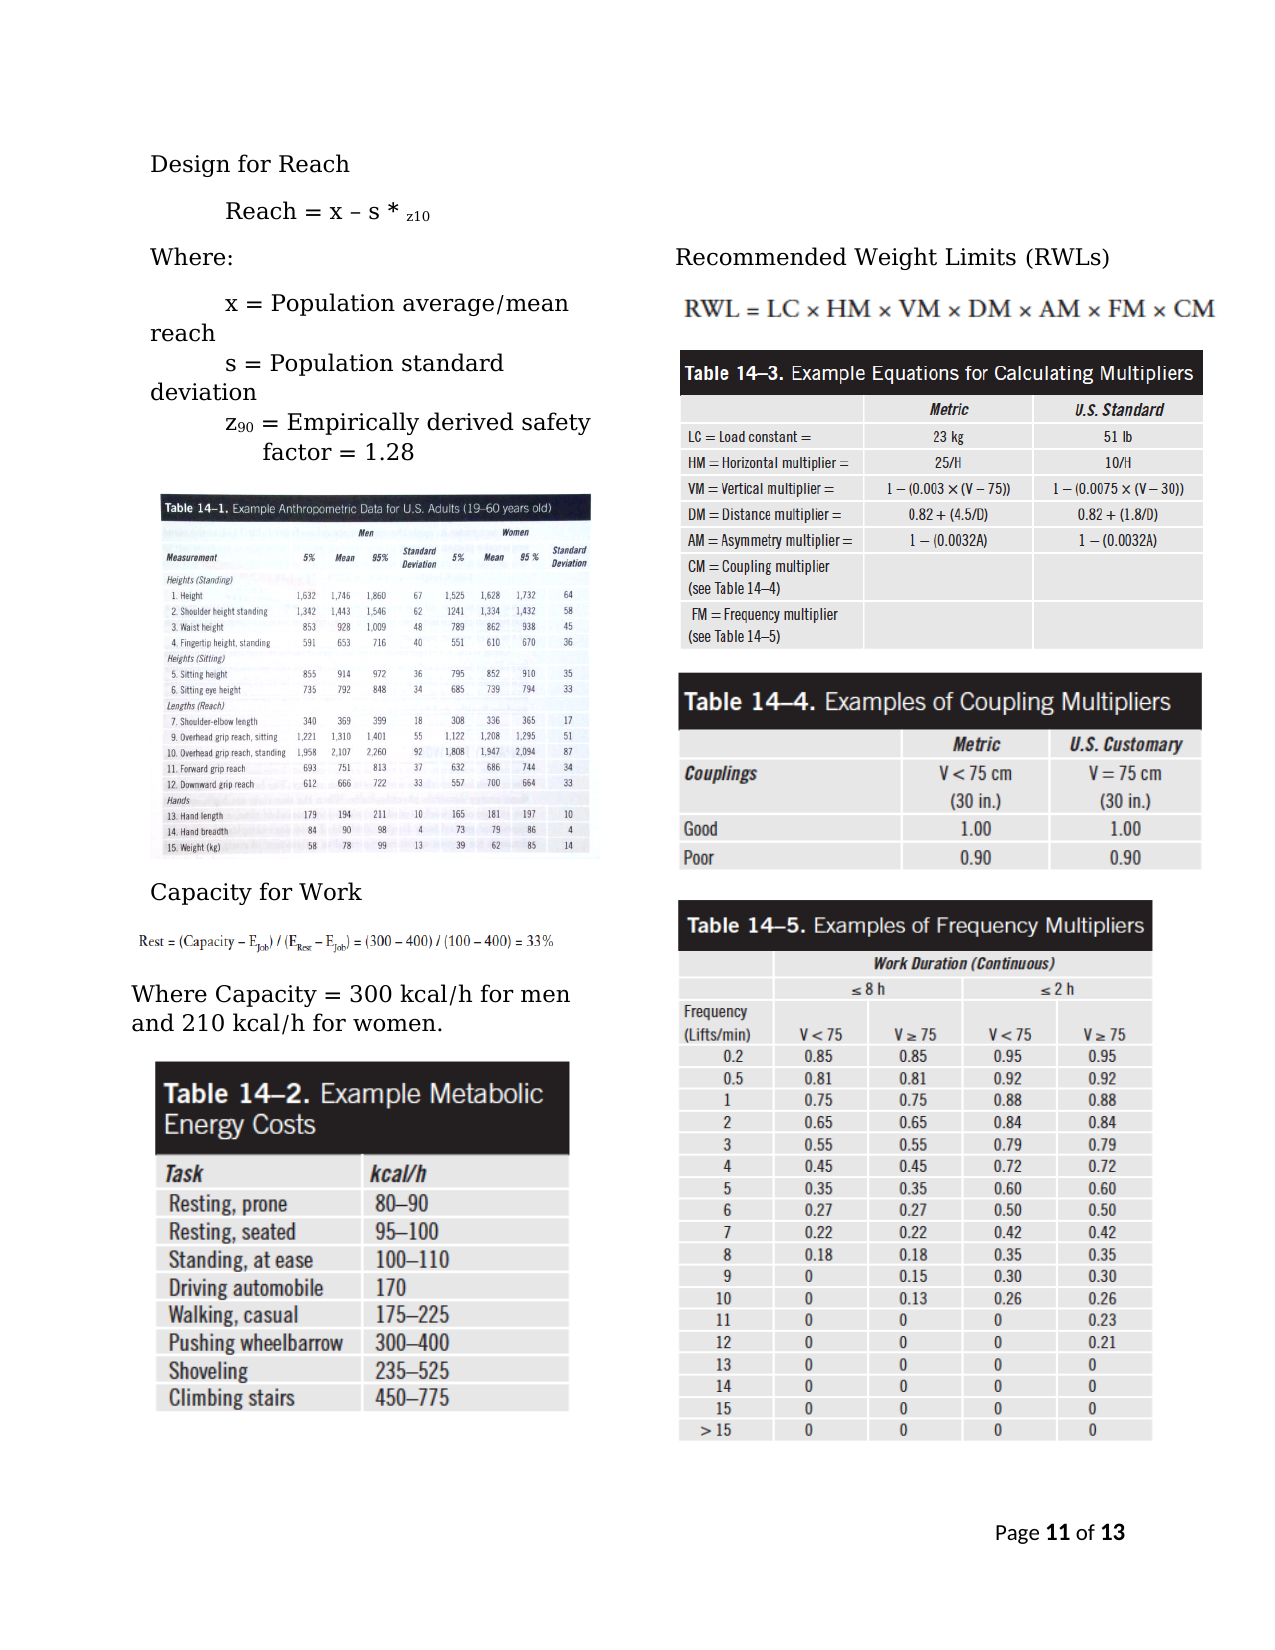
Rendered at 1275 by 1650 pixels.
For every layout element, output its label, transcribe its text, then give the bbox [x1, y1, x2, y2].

picture [150, 483, 600, 859]
picture [131, 924, 582, 961]
text Design for Reach [150, 150, 600, 177]
text s = Population standard deviation [150, 348, 600, 406]
text Reach = x – s * z10 [150, 196, 600, 224]
picture [675, 668, 1219, 878]
text Recommended Weight Limits (RWLs) [675, 243, 1125, 270]
text Where Capacity = 300 kcal/h for men and 210 kcal/h for women. [131, 979, 600, 1036]
text z90 = Empirically derived safety factor = 1.28 [225, 408, 600, 465]
text Where: [150, 243, 600, 270]
picture [675, 343, 1220, 650]
picture [675, 289, 1243, 325]
picture [675, 896, 1159, 1448]
picture [150, 1055, 583, 1422]
text x = Population average/mean reach [150, 289, 600, 346]
text Capacity for Work [150, 878, 600, 905]
